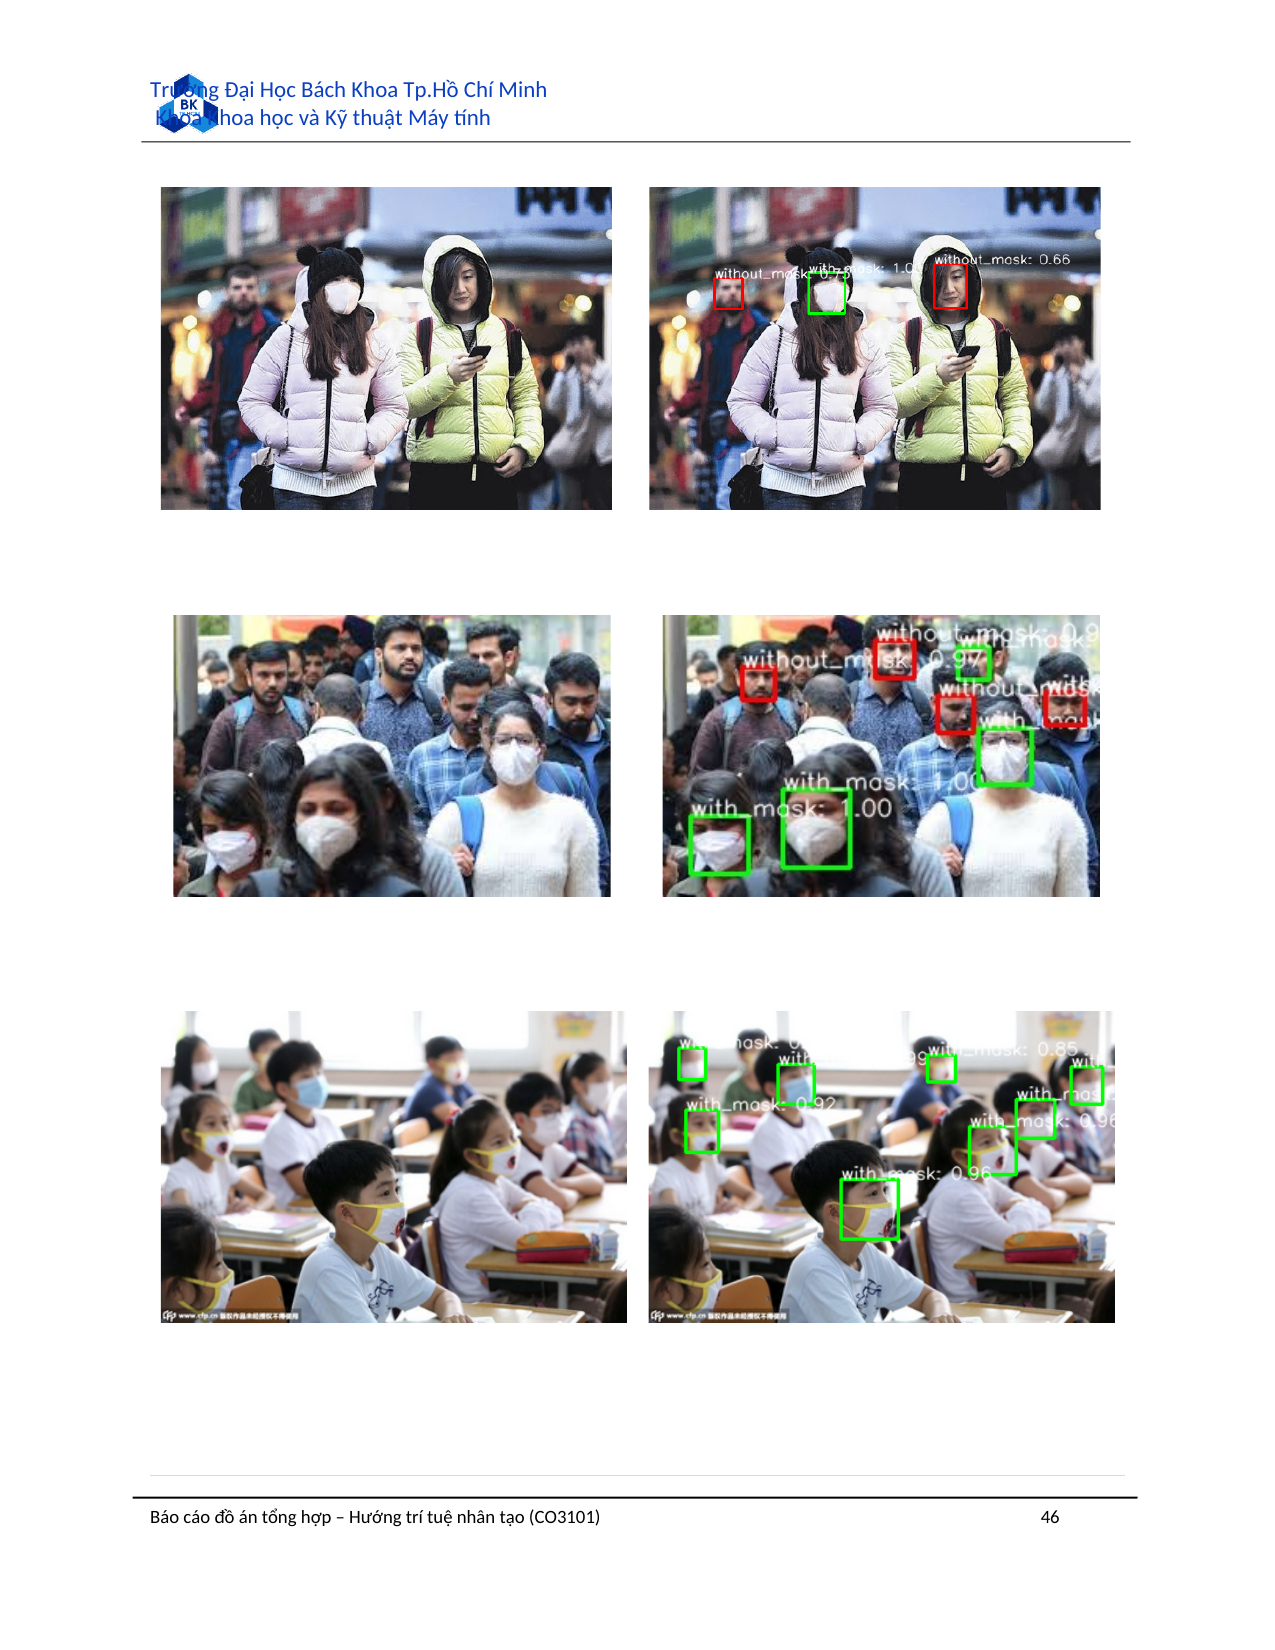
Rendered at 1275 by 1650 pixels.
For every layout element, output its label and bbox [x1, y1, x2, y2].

table_cell [150, 984, 639, 1410]
table_cell [639, 984, 1125, 1410]
table_cell [150, 598, 639, 984]
picture [158, 72, 218, 134]
table_header [150, 159, 639, 597]
picture [662, 615, 1100, 897]
picture [173, 615, 611, 897]
picture [160, 187, 612, 510]
picture [160, 1011, 627, 1323]
picture [649, 187, 1101, 510]
table_cell [639, 598, 1125, 984]
table_header [639, 159, 1125, 597]
picture [648, 1011, 1115, 1323]
picture [214, 112, 218, 123]
